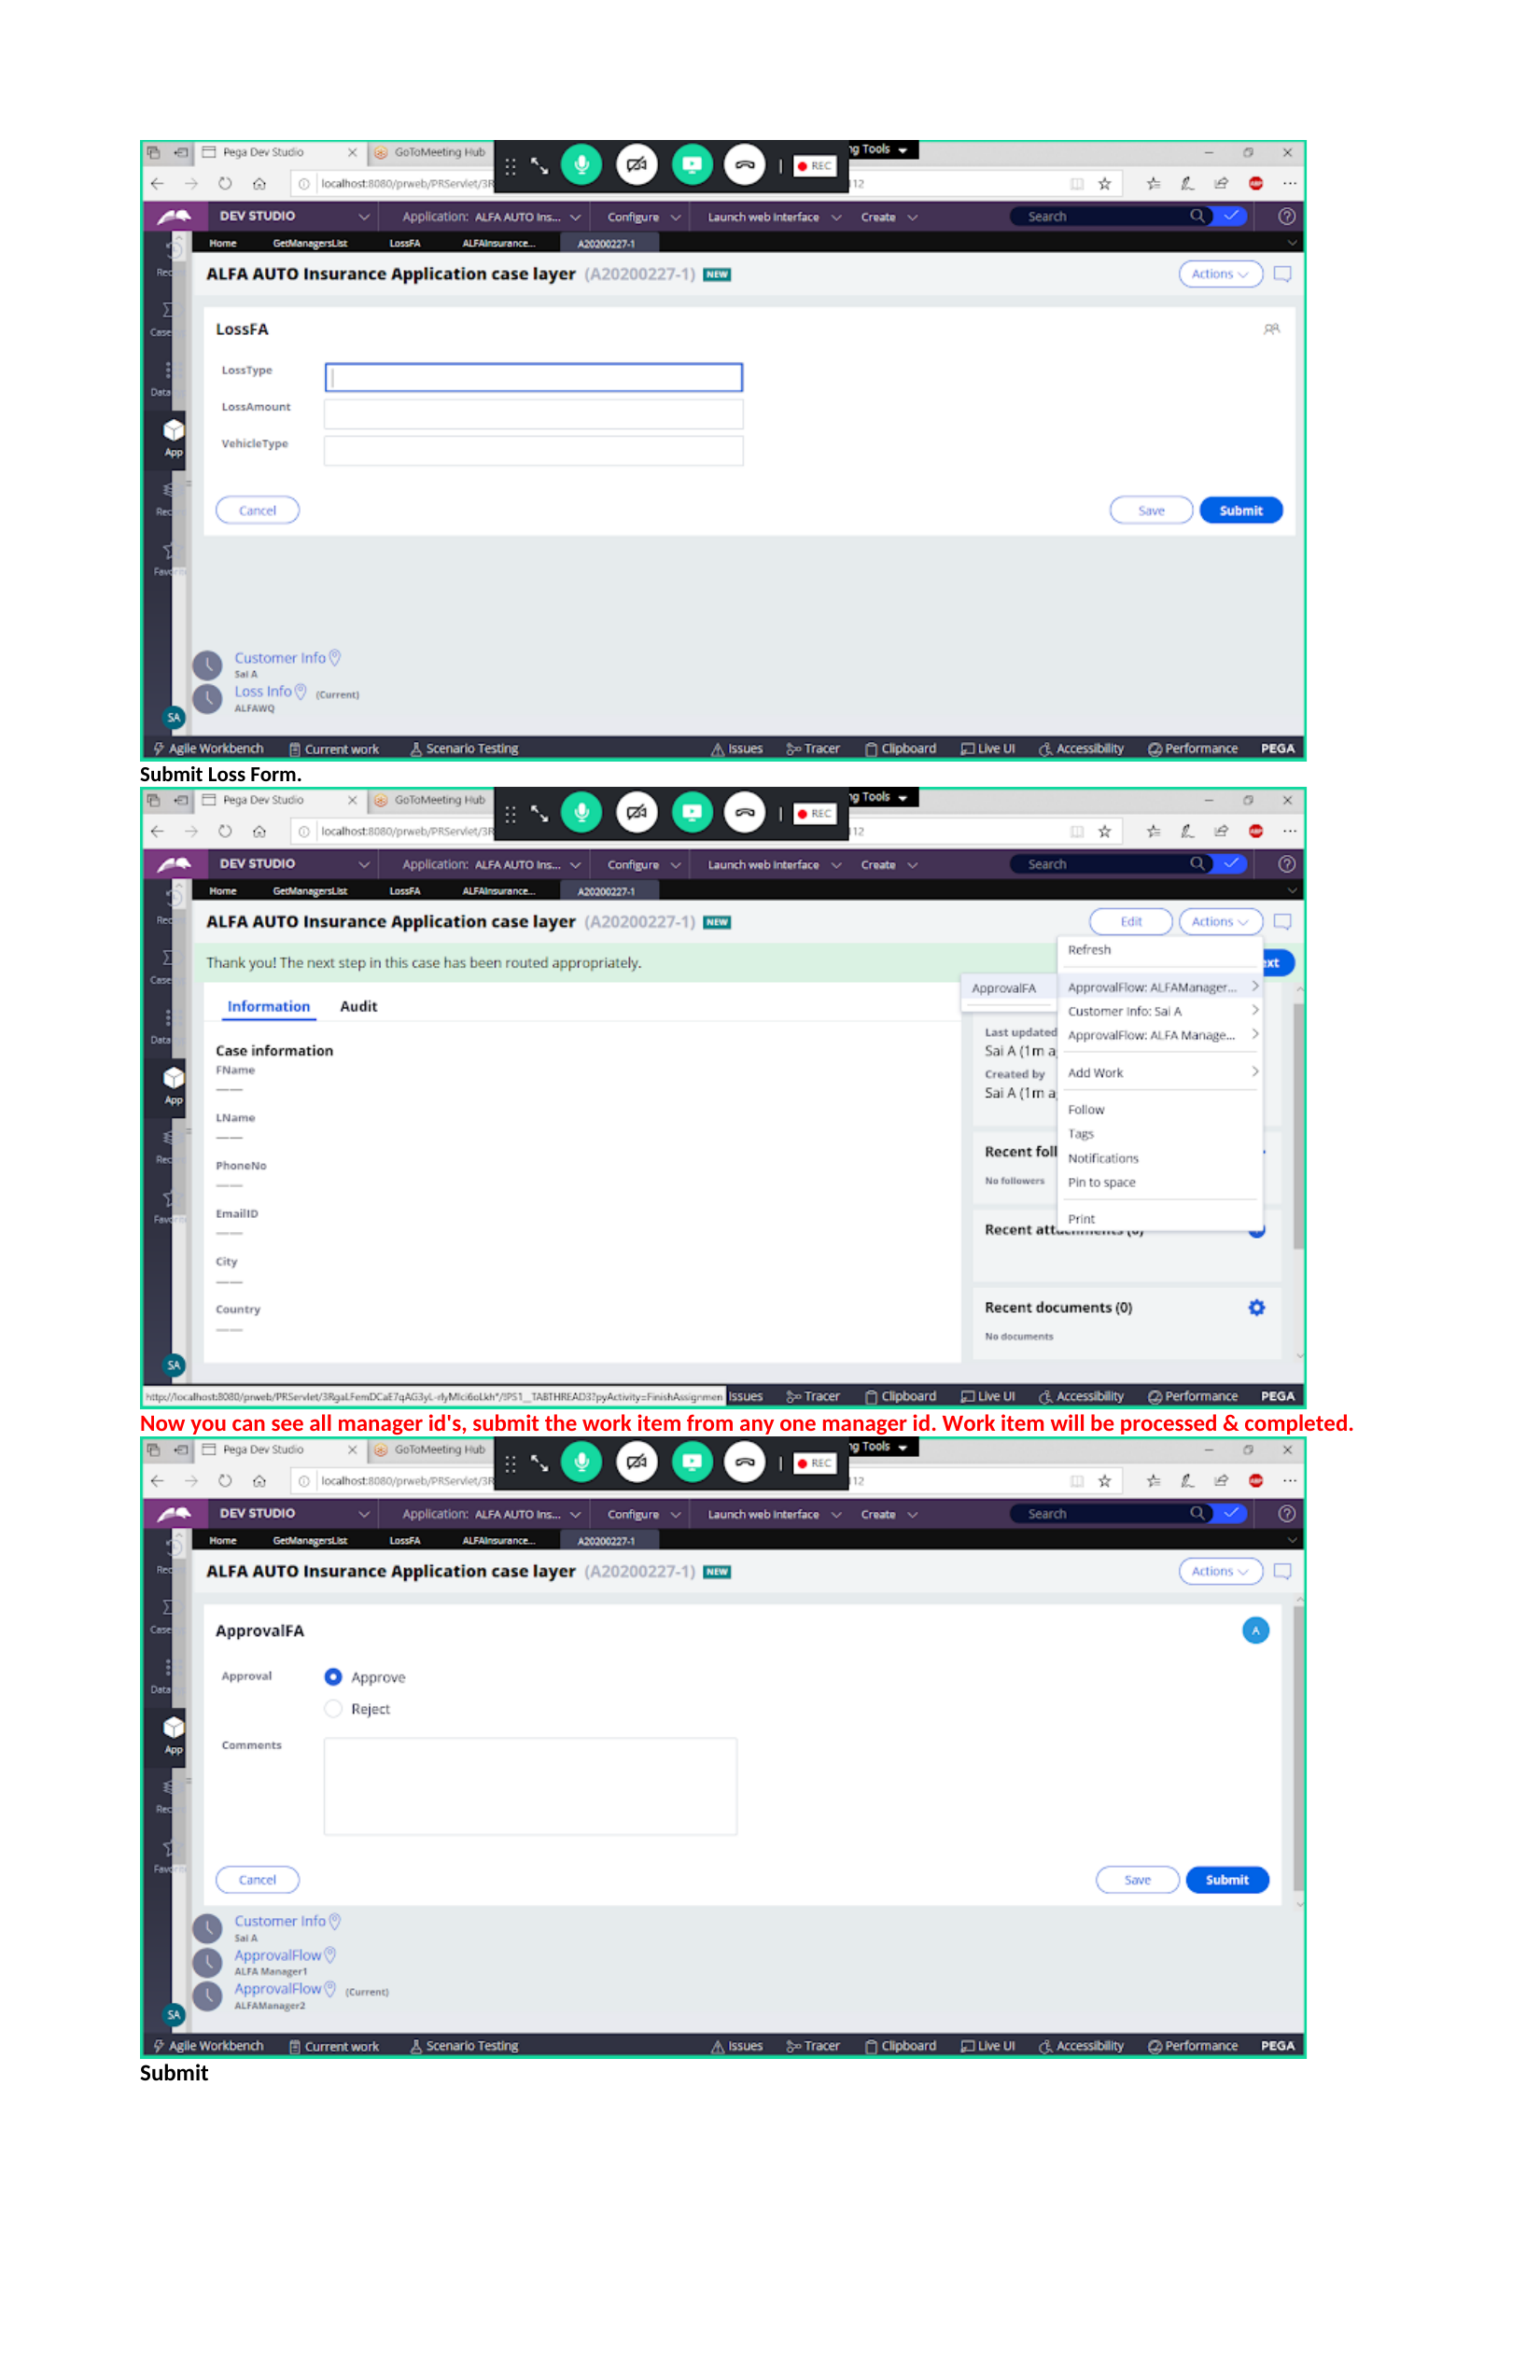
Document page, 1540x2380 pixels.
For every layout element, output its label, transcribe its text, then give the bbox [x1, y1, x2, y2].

picture [140, 140, 1307, 762]
text Submit Loss Form. [140, 762, 1400, 788]
text Submit [140, 2058, 1400, 2087]
text Now you can see all manager id's, submit the work item from any one manager id. Work item will be processed & completed. [140, 1408, 1400, 1437]
picture [140, 787, 1307, 1409]
picture [140, 1436, 1307, 2059]
